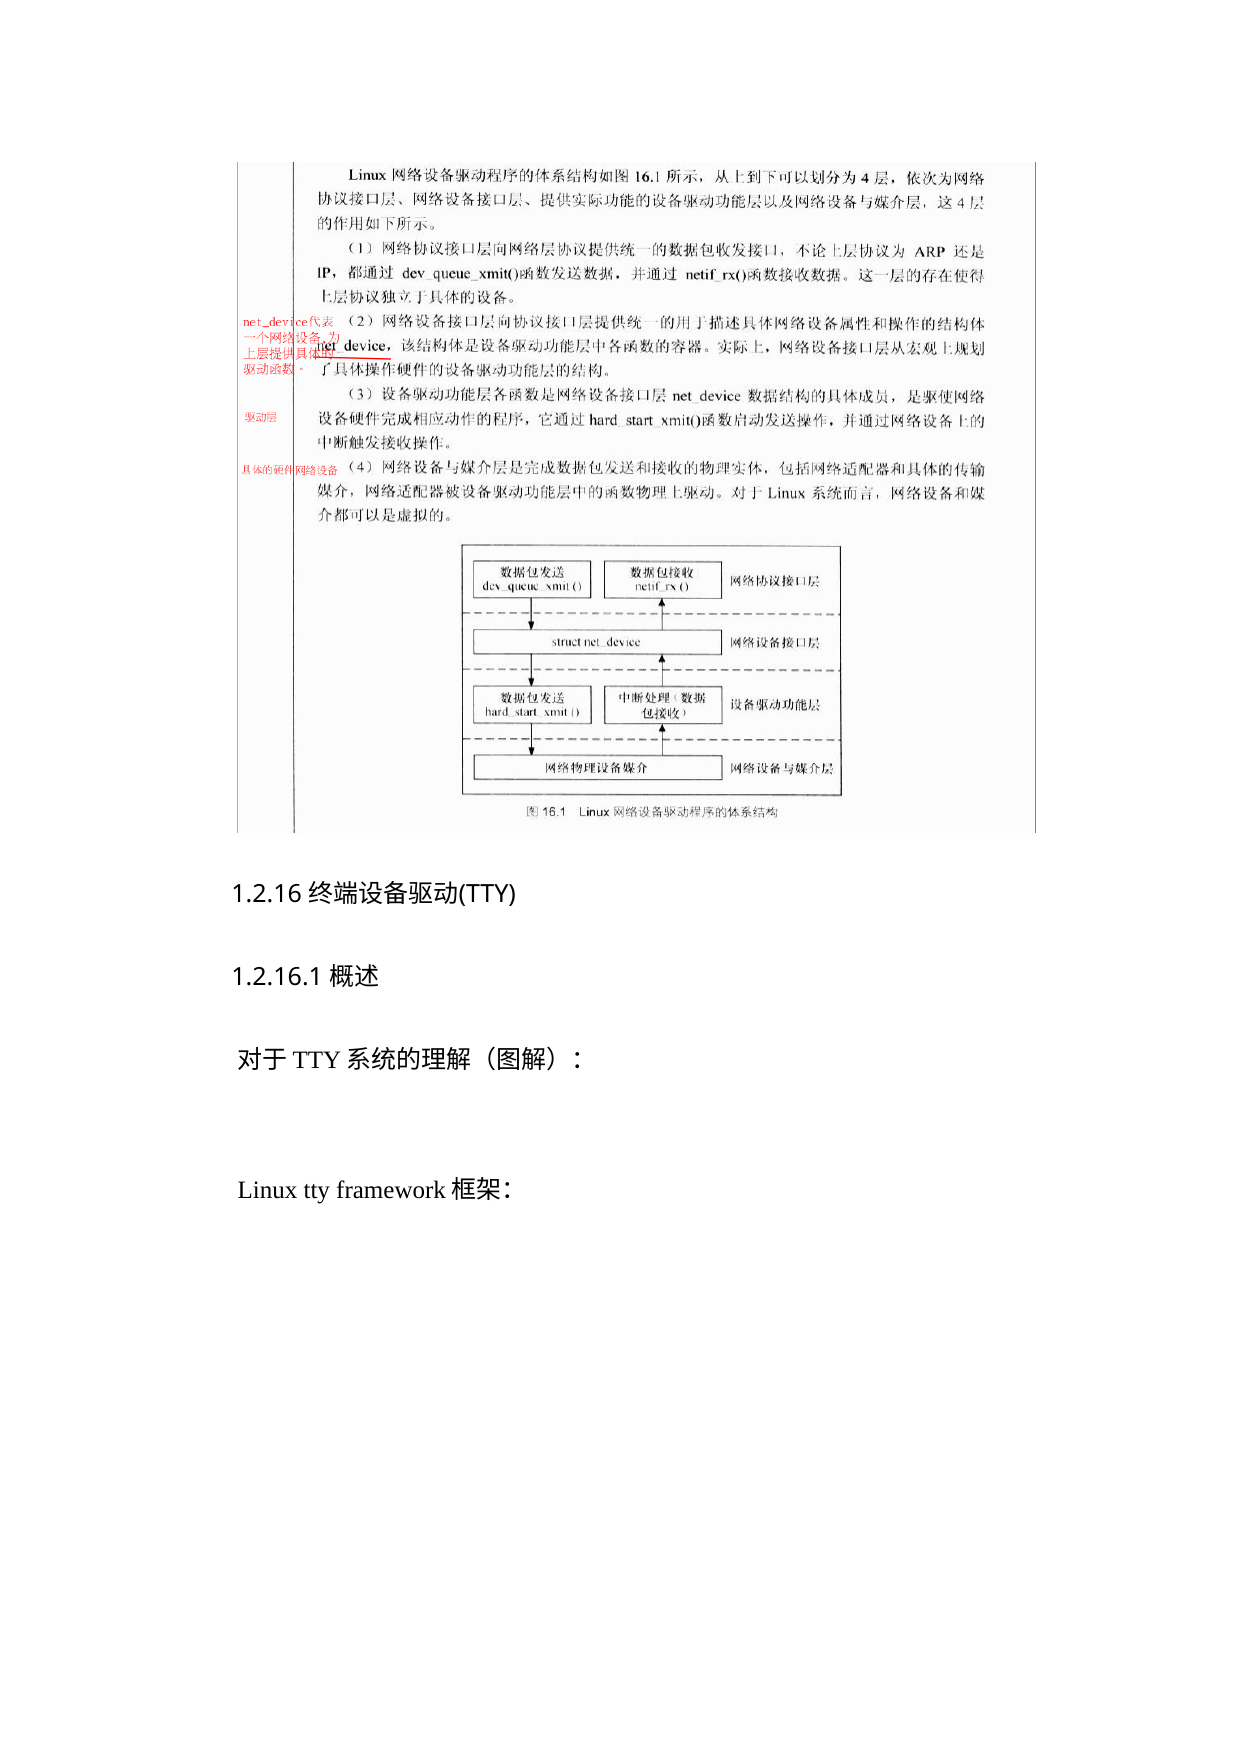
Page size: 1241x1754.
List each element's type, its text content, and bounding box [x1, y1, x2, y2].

list Linux tty framework框架： [187, 1155, 1053, 1220]
picture [237, 162, 1036, 833]
text 概述 [187, 942, 1053, 1007]
list 对于TTY系统的理解（图解）： [187, 1025, 1053, 1090]
text 终端设备驱动(TTY) [187, 859, 1053, 924]
